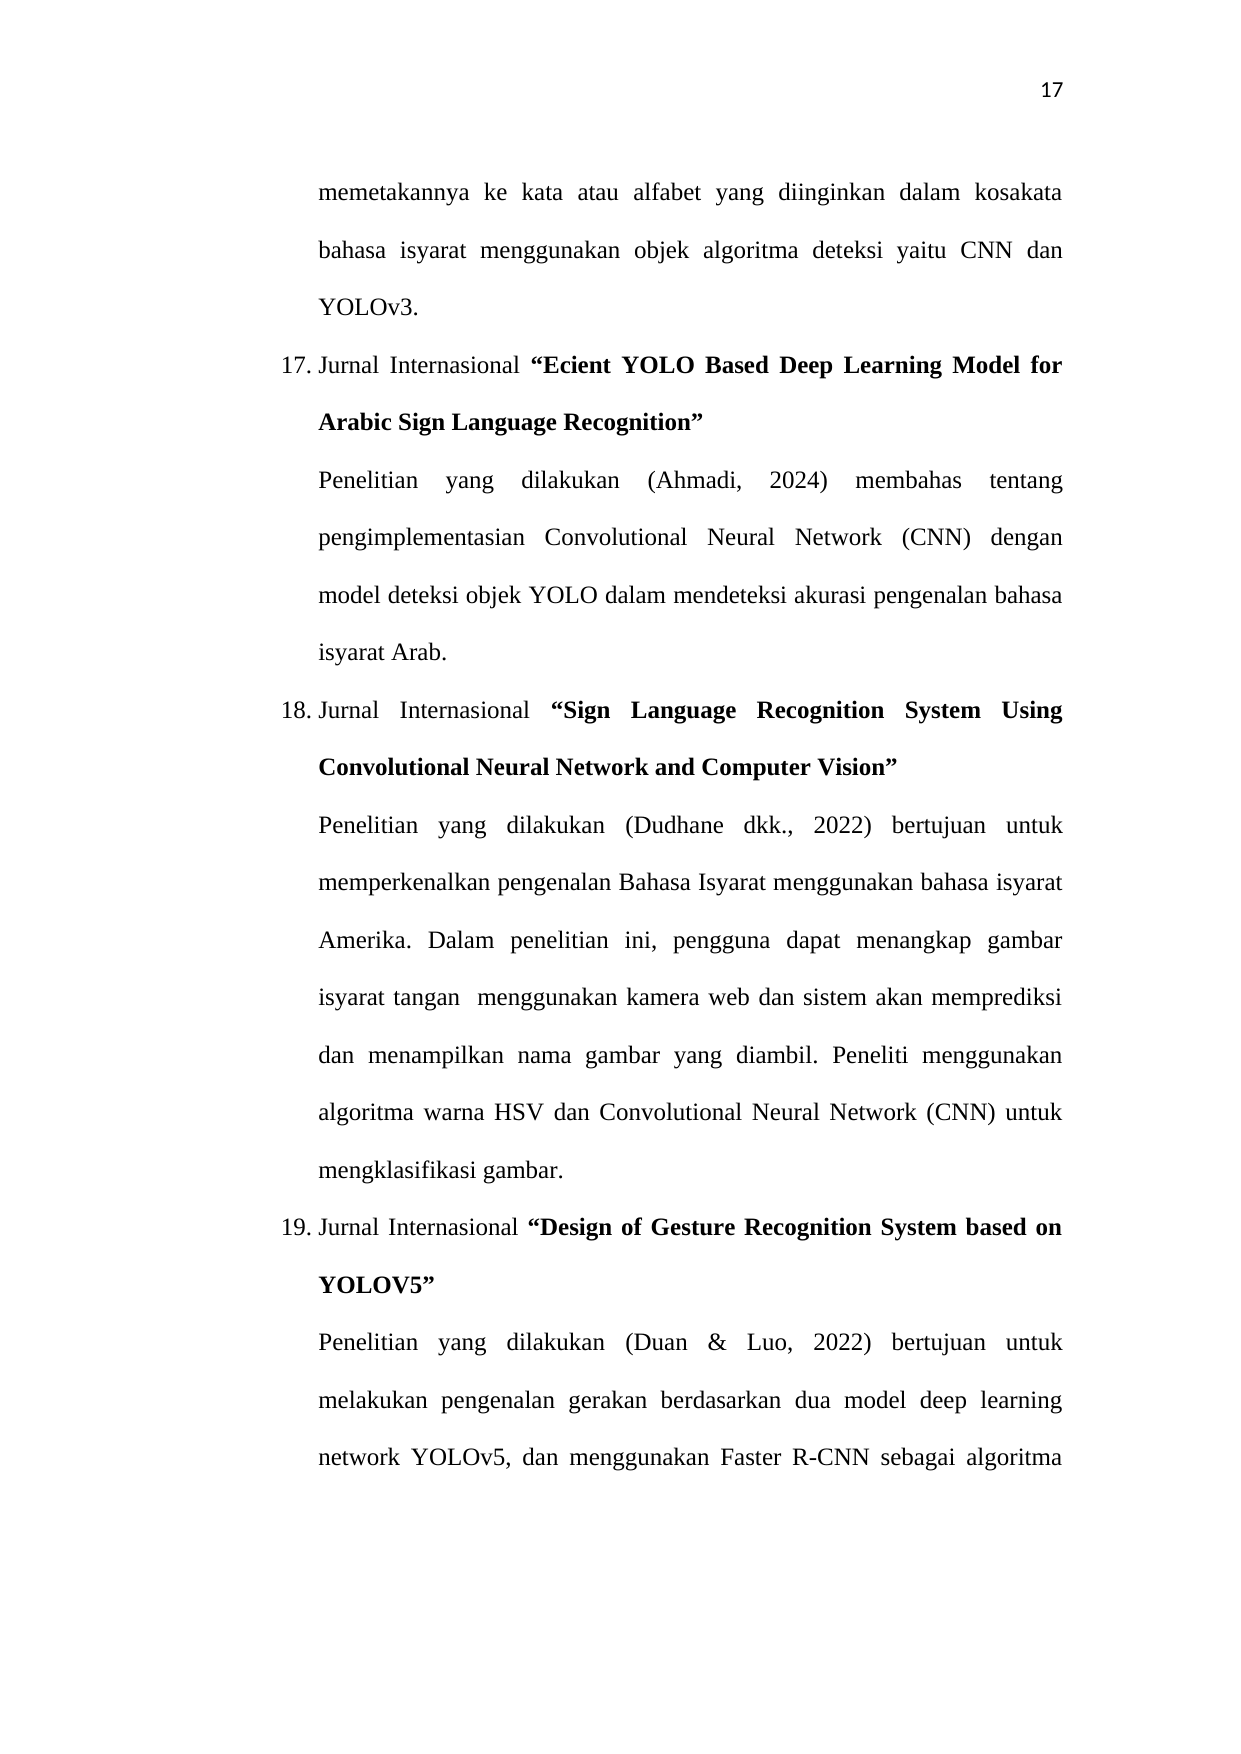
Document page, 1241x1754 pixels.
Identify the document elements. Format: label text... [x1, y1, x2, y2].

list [318, 1327, 1063, 1471]
list Jurnal Internasional “Design of Gesture Recognition System based on YOLOV5” [281, 1212, 1063, 1298]
list Jurnal Internasional “Sign Language Recognition System Using Convolutional Neural Network and Computer Vision” [281, 695, 1063, 781]
list Penelitian yang dilakukan (Ahmadi, 2024) membahas tentang pengimplementasian Convolutional Neural Network (CNN) dengan model deteksi objek YOLO dalam mendeteksi akurasi pengenalan bahasa isyarat Arab. [318, 465, 1063, 666]
list Jurnal Internasional “Ecient YOLO Based Deep Learning Model for Arabic Sign Language Recognition” [281, 350, 1063, 436]
list Penelitian yang dilakukan (Dudhane dkk., 2022) bertujuan untuk memperkenalkan pengenalan Bahasa Isyarat menggunakan bahasa isyarat Amerika. Dalam penelitian ini, pengguna dapat menangkap gambar isyarat tangan menggunakan kamera web dan sistem akan memprediksi dan menampilkan nama gambar yang diambil. Peneliti menggunakan algoritma warna HSV dan Convolutional Neural Network (CNN) untuk mengklasifikasi gambar. [318, 810, 1063, 1183]
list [318, 177, 1063, 321]
